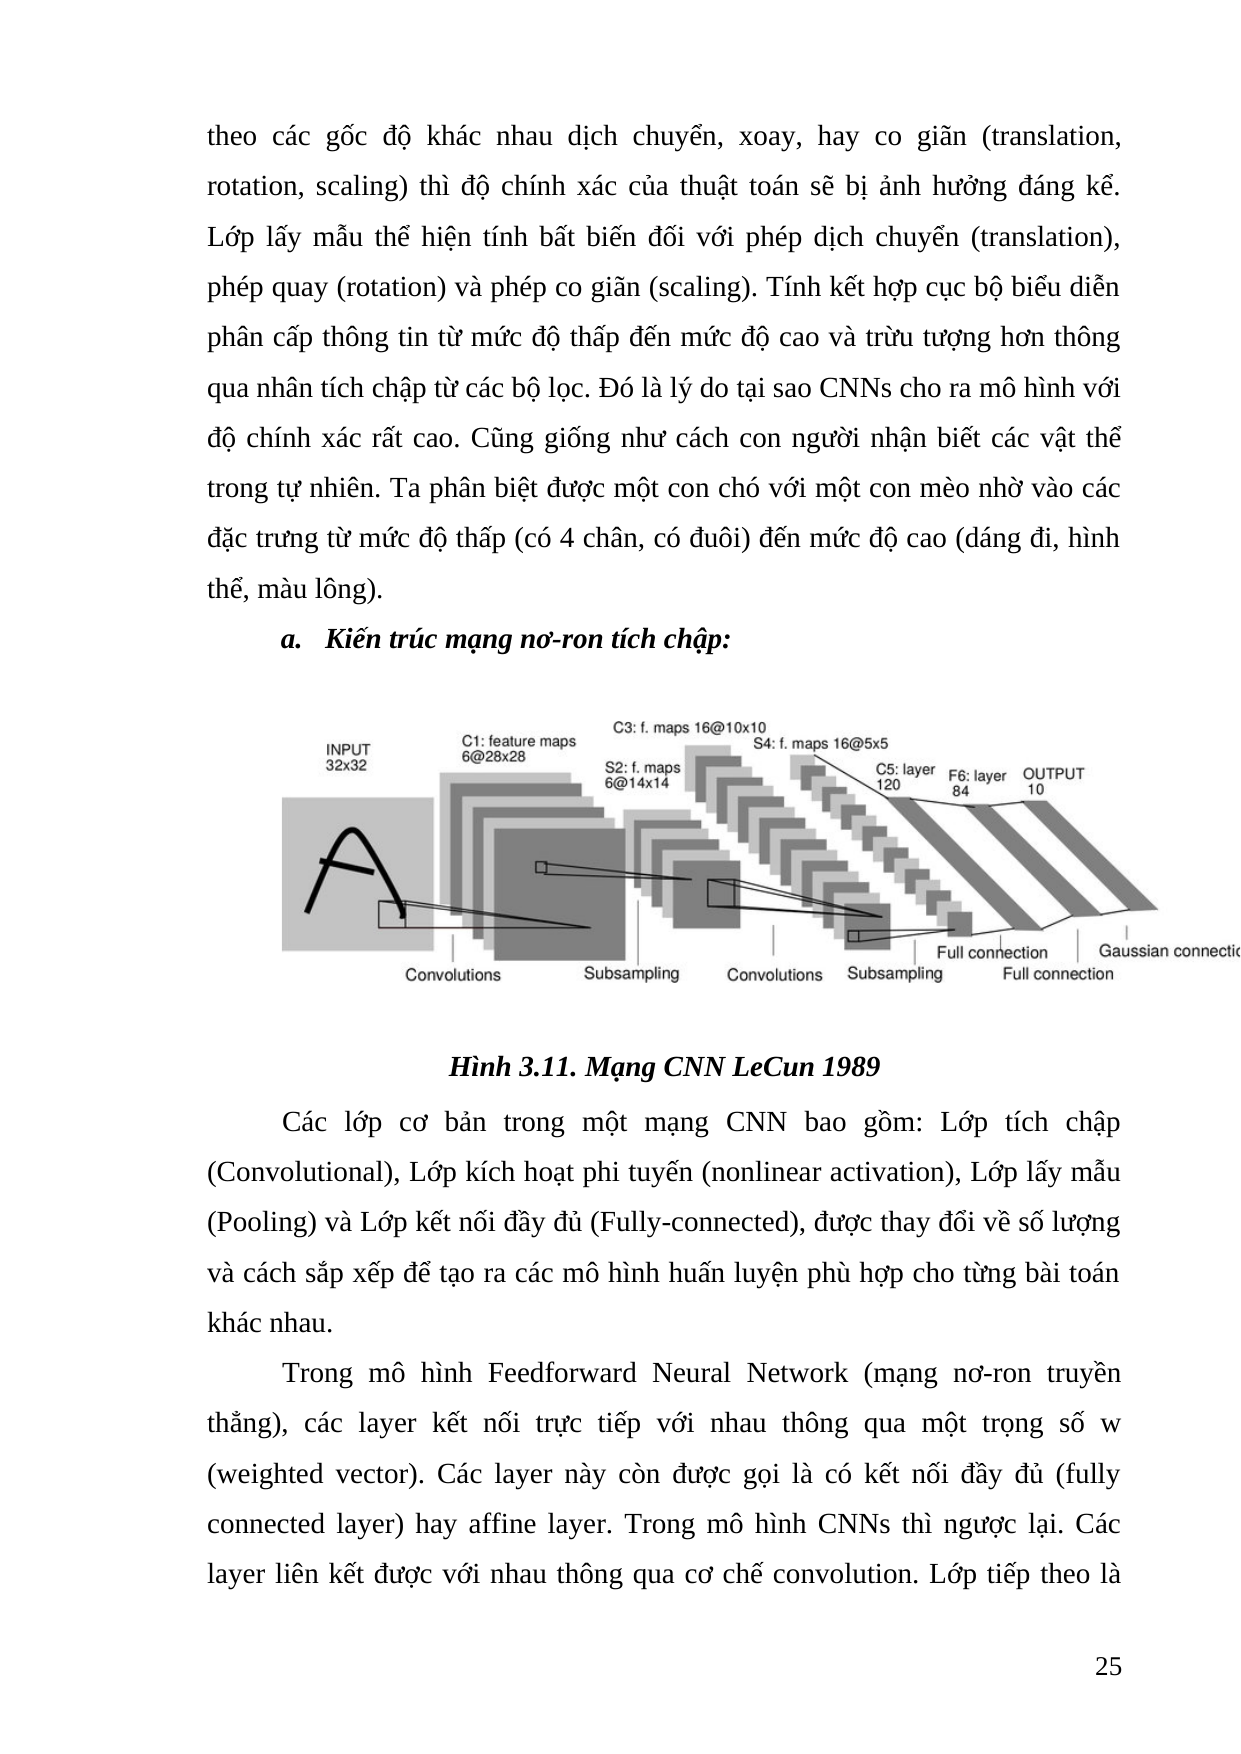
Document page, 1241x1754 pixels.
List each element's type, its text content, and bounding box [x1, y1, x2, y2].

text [207, 118, 1122, 604]
list Kiến trúc mạng nơ-ron tích chập: [207, 621, 1122, 655]
text Các lớp cơ bản trong một mạng CNN bao gồm: Lớp tích chập (Convolutional), Lớp kích hoạt phi tuyến (nonlinear activation), Lớp lấy mẫu (Pooling) và Lớp kết nối đầy đủ (Fully-connected), được thay đổi về số lượng và cách sắp xếp để tạo ra các mô hình huấn luyện phù hợp cho từng bài toán khác nhau. [207, 1104, 1122, 1338]
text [207, 1355, 1122, 1590]
picture [281, 721, 1241, 983]
